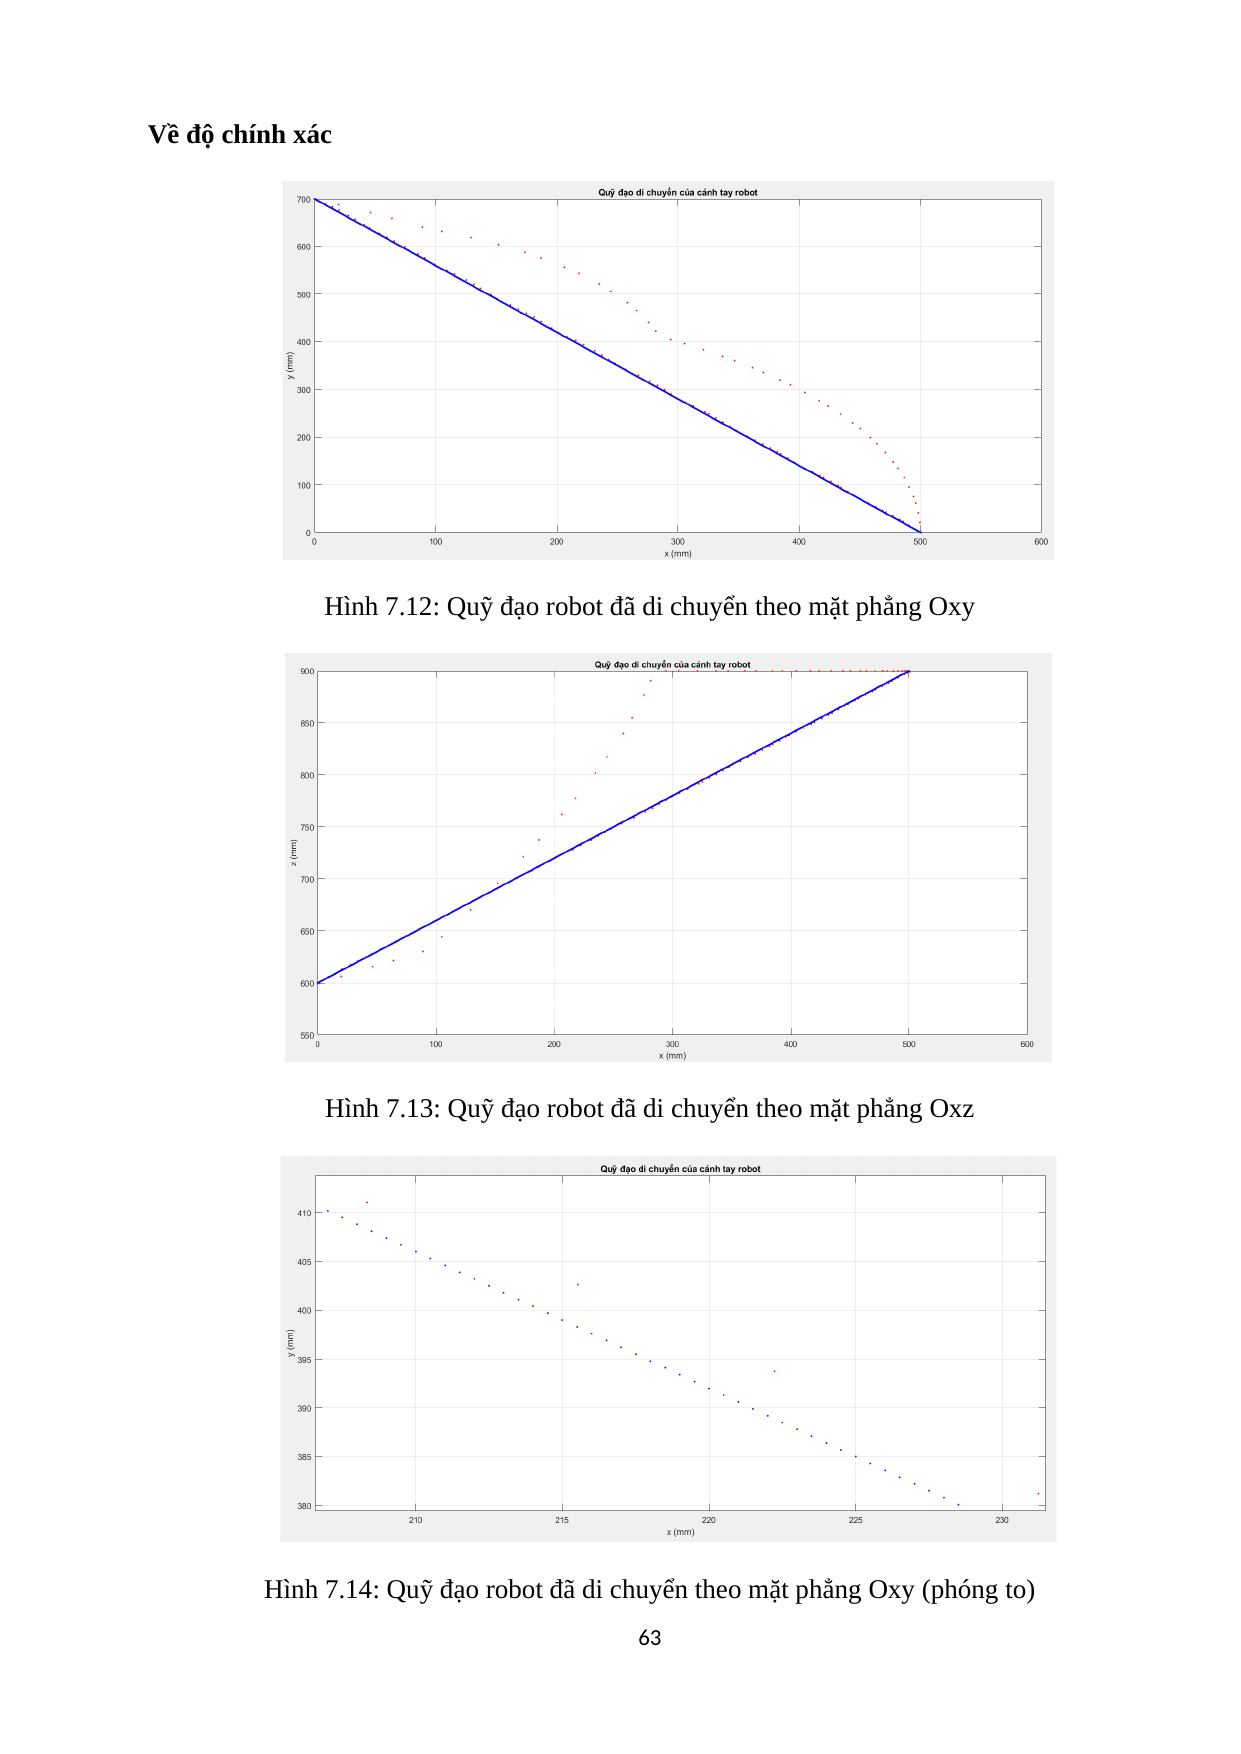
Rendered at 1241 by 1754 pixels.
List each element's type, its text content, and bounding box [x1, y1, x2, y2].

picture [282, 181, 1055, 560]
text Về độ chính xác [148, 118, 1152, 149]
text Hình 7.12: Quỹ đạo robot đã di chuyển theo mặt phẳng Oxy [148, 590, 1152, 621]
picture [285, 653, 1052, 1062]
text Hình 7.14: Quỹ đạo robot đã di chuyển theo mặt phẳng Oxy (phóng to) [148, 1573, 1152, 1604]
picture [280, 1156, 1057, 1542]
text Hình 7.13: Quỹ đạo robot đã di chuyển theo mặt phẳng Oxz [148, 1093, 1152, 1124]
